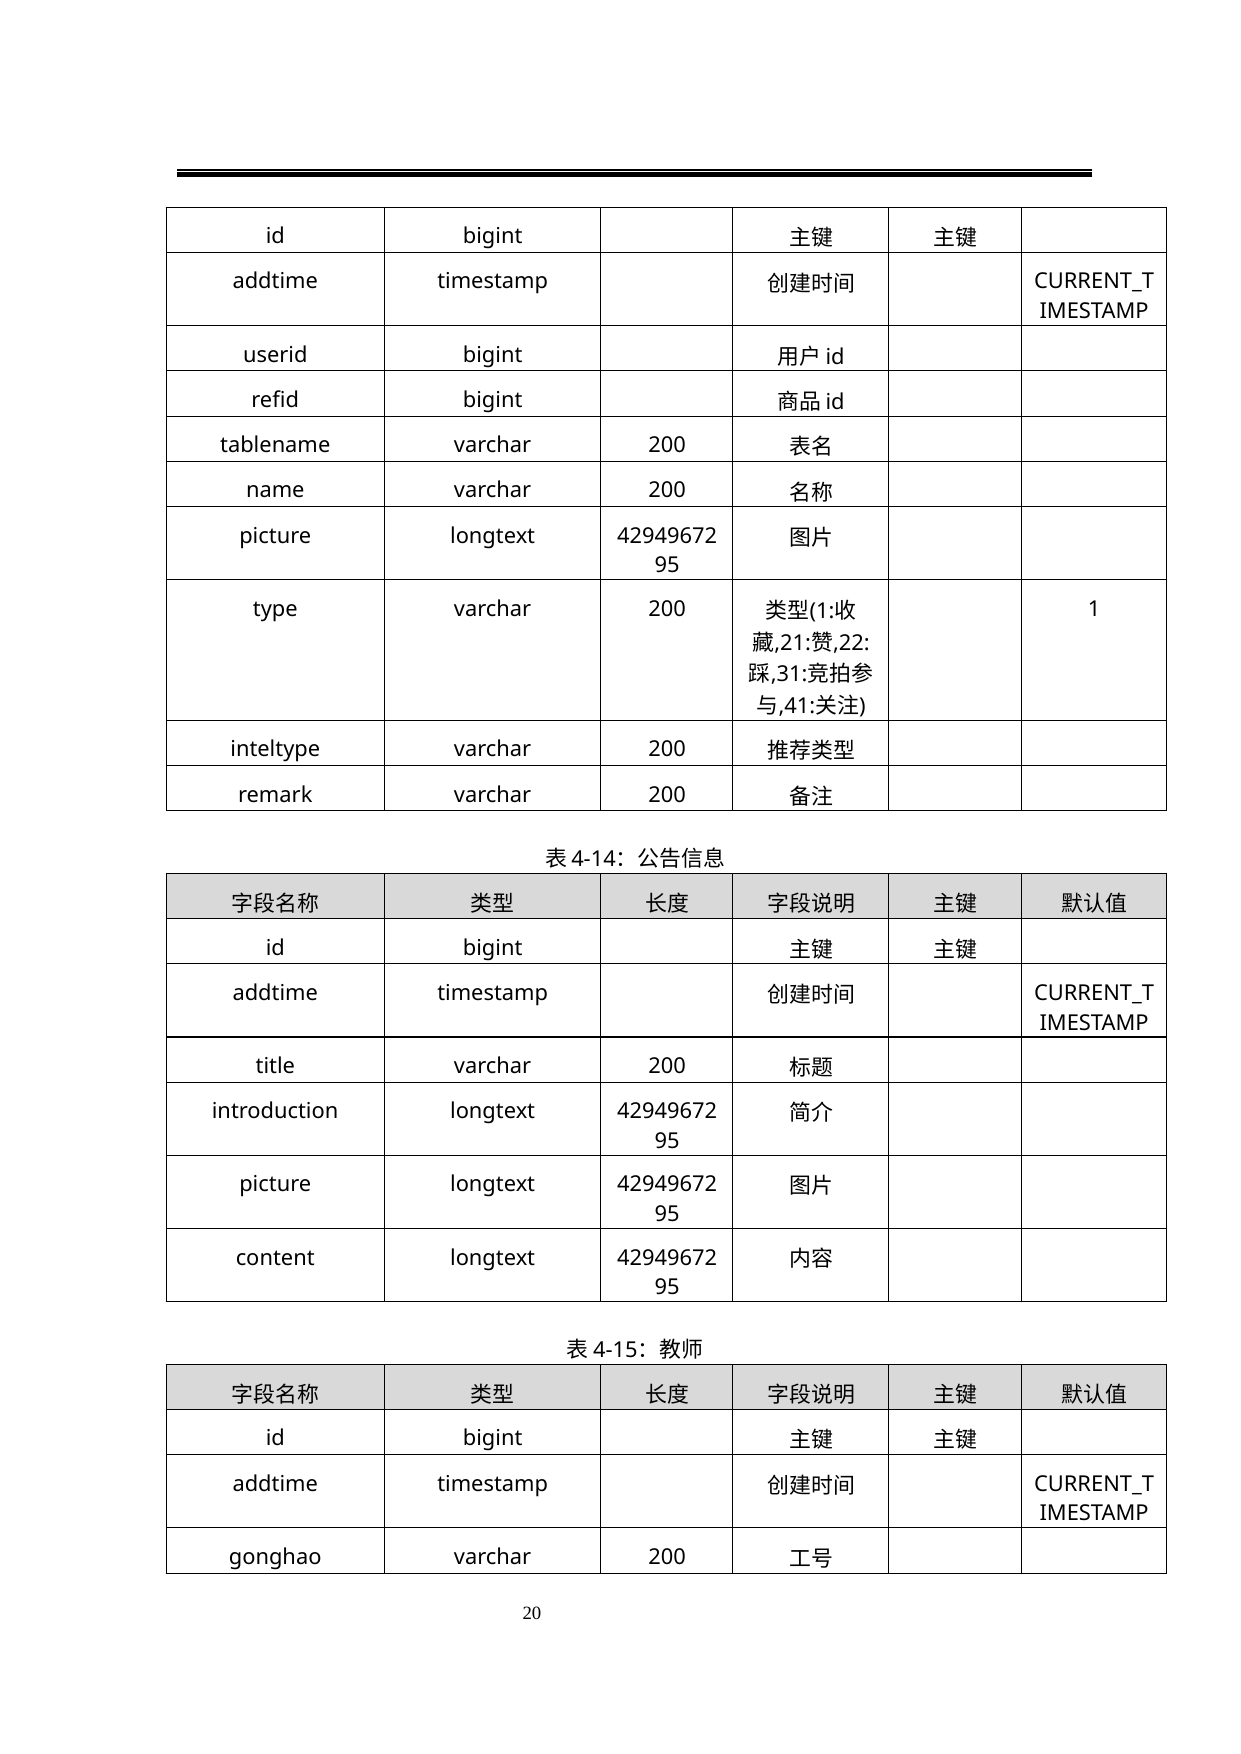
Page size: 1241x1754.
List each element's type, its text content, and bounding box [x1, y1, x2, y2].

table_cell [889, 371, 1021, 416]
table_header 长度 [601, 874, 732, 918]
table_cell [889, 417, 1021, 461]
table_cell 主键 [733, 919, 888, 963]
table_cell refid [167, 371, 384, 416]
table_cell 创建时间 [733, 1455, 888, 1527]
table_cell [601, 1455, 732, 1527]
table_cell [601, 326, 732, 370]
table_cell [1022, 417, 1166, 461]
table_cell longtext [385, 1229, 600, 1301]
table_cell 200 [601, 580, 732, 720]
table_cell 创建时间 [733, 253, 888, 325]
table_header 类型 [385, 874, 600, 918]
table_cell 主键 [889, 1410, 1021, 1454]
table_cell [1022, 919, 1166, 963]
table_cell 名称 [733, 462, 888, 506]
table_cell [601, 1410, 732, 1454]
table_cell [1022, 507, 1166, 579]
table_header 字段名称 [167, 874, 384, 918]
table_cell [889, 721, 1021, 765]
table_cell longtext [385, 1156, 600, 1228]
table_cell 主键 [889, 208, 1021, 252]
table_cell 4294967295 [601, 1083, 732, 1155]
table_cell 4294967295 [601, 1156, 732, 1228]
table_cell picture [167, 1156, 384, 1228]
table_cell 内容 [733, 1229, 888, 1301]
table_cell [889, 1528, 1021, 1572]
table_cell [1022, 1156, 1166, 1228]
table_header 字段说明 [733, 1365, 888, 1409]
table_cell varchar [385, 417, 600, 461]
table_cell CURRENT_TIMESTAMP [1022, 1455, 1166, 1527]
table_cell id [167, 1410, 384, 1454]
table_header 长度 [601, 1365, 732, 1409]
table_cell [601, 371, 732, 416]
table_cell CURRENT_TIMESTAMP [1022, 253, 1166, 325]
table_header 默认值 [1022, 874, 1166, 918]
table_cell [889, 507, 1021, 579]
table_cell [889, 1229, 1021, 1301]
table_cell varchar [385, 1528, 600, 1572]
table_cell bigint [385, 919, 600, 963]
table_cell addtime [167, 964, 384, 1036]
table_cell 4294967295 [601, 1229, 732, 1301]
table_cell introduction [167, 1083, 384, 1155]
table_cell picture [167, 507, 384, 579]
table_cell [1022, 326, 1166, 370]
table_cell varchar [385, 462, 600, 506]
table_cell addtime [167, 1455, 384, 1527]
text 表4-14：公告信息 [177, 841, 1092, 873]
table_cell [1022, 1229, 1166, 1301]
table_cell [1022, 462, 1166, 506]
table_cell timestamp [385, 1455, 600, 1527]
table_cell [1022, 721, 1166, 765]
table_cell 备注 [733, 766, 888, 810]
table_cell 主键 [733, 208, 888, 252]
table_cell varchar [385, 721, 600, 765]
table_cell type [167, 580, 384, 720]
table_cell 商品id [733, 371, 888, 416]
table_header 主键 [889, 874, 1021, 918]
table_cell gonghao [167, 1528, 384, 1572]
table_cell [601, 253, 732, 325]
table_cell 标题 [733, 1038, 888, 1082]
table_cell [889, 964, 1021, 1036]
table_cell varchar [385, 766, 600, 810]
table_cell longtext [385, 507, 600, 579]
table_cell 4294967295 [601, 507, 732, 579]
table_cell [601, 208, 732, 252]
table_cell 用户id [733, 326, 888, 370]
table_cell 主键 [733, 1410, 888, 1454]
table_cell [1022, 208, 1166, 252]
table_cell 200 [601, 766, 732, 810]
table_cell [889, 462, 1021, 506]
table_cell id [167, 208, 384, 252]
table_cell name [167, 462, 384, 506]
table_cell timestamp [385, 964, 600, 1036]
table_cell [1022, 1083, 1166, 1155]
table_cell bigint [385, 371, 600, 416]
text 表4-15：教师 [177, 1332, 1092, 1364]
table_cell userid [167, 326, 384, 370]
table_cell 1 [1022, 580, 1166, 720]
table_cell tablename [167, 417, 384, 461]
table_cell title [167, 1038, 384, 1082]
table_header 类型 [385, 1365, 600, 1409]
table_cell 工号 [733, 1528, 888, 1572]
table_cell [1022, 1528, 1166, 1572]
table_cell [889, 326, 1021, 370]
table_cell [1022, 766, 1166, 810]
table_cell 200 [601, 721, 732, 765]
table_cell CURRENT_TIMESTAMP [1022, 964, 1166, 1036]
table_cell [889, 580, 1021, 720]
table_header 默认值 [1022, 1365, 1166, 1409]
table_cell 创建时间 [733, 964, 888, 1036]
table_header 字段名称 [167, 1365, 384, 1409]
table_cell [889, 1455, 1021, 1527]
table_cell id [167, 919, 384, 963]
table_cell [889, 1156, 1021, 1228]
table_cell 表名 [733, 417, 888, 461]
table_cell [889, 766, 1021, 810]
table_cell [601, 919, 732, 963]
table_cell 200 [601, 1528, 732, 1572]
table_cell [889, 1038, 1021, 1082]
table_cell [1022, 1038, 1166, 1082]
table_cell varchar [385, 580, 600, 720]
table_cell remark [167, 766, 384, 810]
table_cell 主键 [889, 919, 1021, 963]
table_cell bigint [385, 208, 600, 252]
table_cell bigint [385, 326, 600, 370]
table_cell 200 [601, 462, 732, 506]
table_cell inteltype [167, 721, 384, 765]
table_cell 推荐类型 [733, 721, 888, 765]
table_cell [601, 964, 732, 1036]
table_cell [1022, 1410, 1166, 1454]
table_cell 200 [601, 417, 732, 461]
table_cell 类型(1:收藏,21:赞,22:踩,31:竞拍参与,41:关注) [733, 580, 888, 720]
table_cell 图片 [733, 507, 888, 579]
table_cell timestamp [385, 253, 600, 325]
table_header 主键 [889, 1365, 1021, 1409]
table_cell content [167, 1229, 384, 1301]
table_cell bigint [385, 1410, 600, 1454]
table_cell [889, 1083, 1021, 1155]
table_cell [1022, 371, 1166, 416]
table_cell 图片 [733, 1156, 888, 1228]
table_cell addtime [167, 253, 384, 325]
table_header 字段说明 [733, 874, 888, 918]
table_cell varchar [385, 1038, 600, 1082]
table_cell [889, 253, 1021, 325]
table_cell 简介 [733, 1083, 888, 1155]
table_cell 200 [601, 1038, 732, 1082]
table_cell longtext [385, 1083, 600, 1155]
